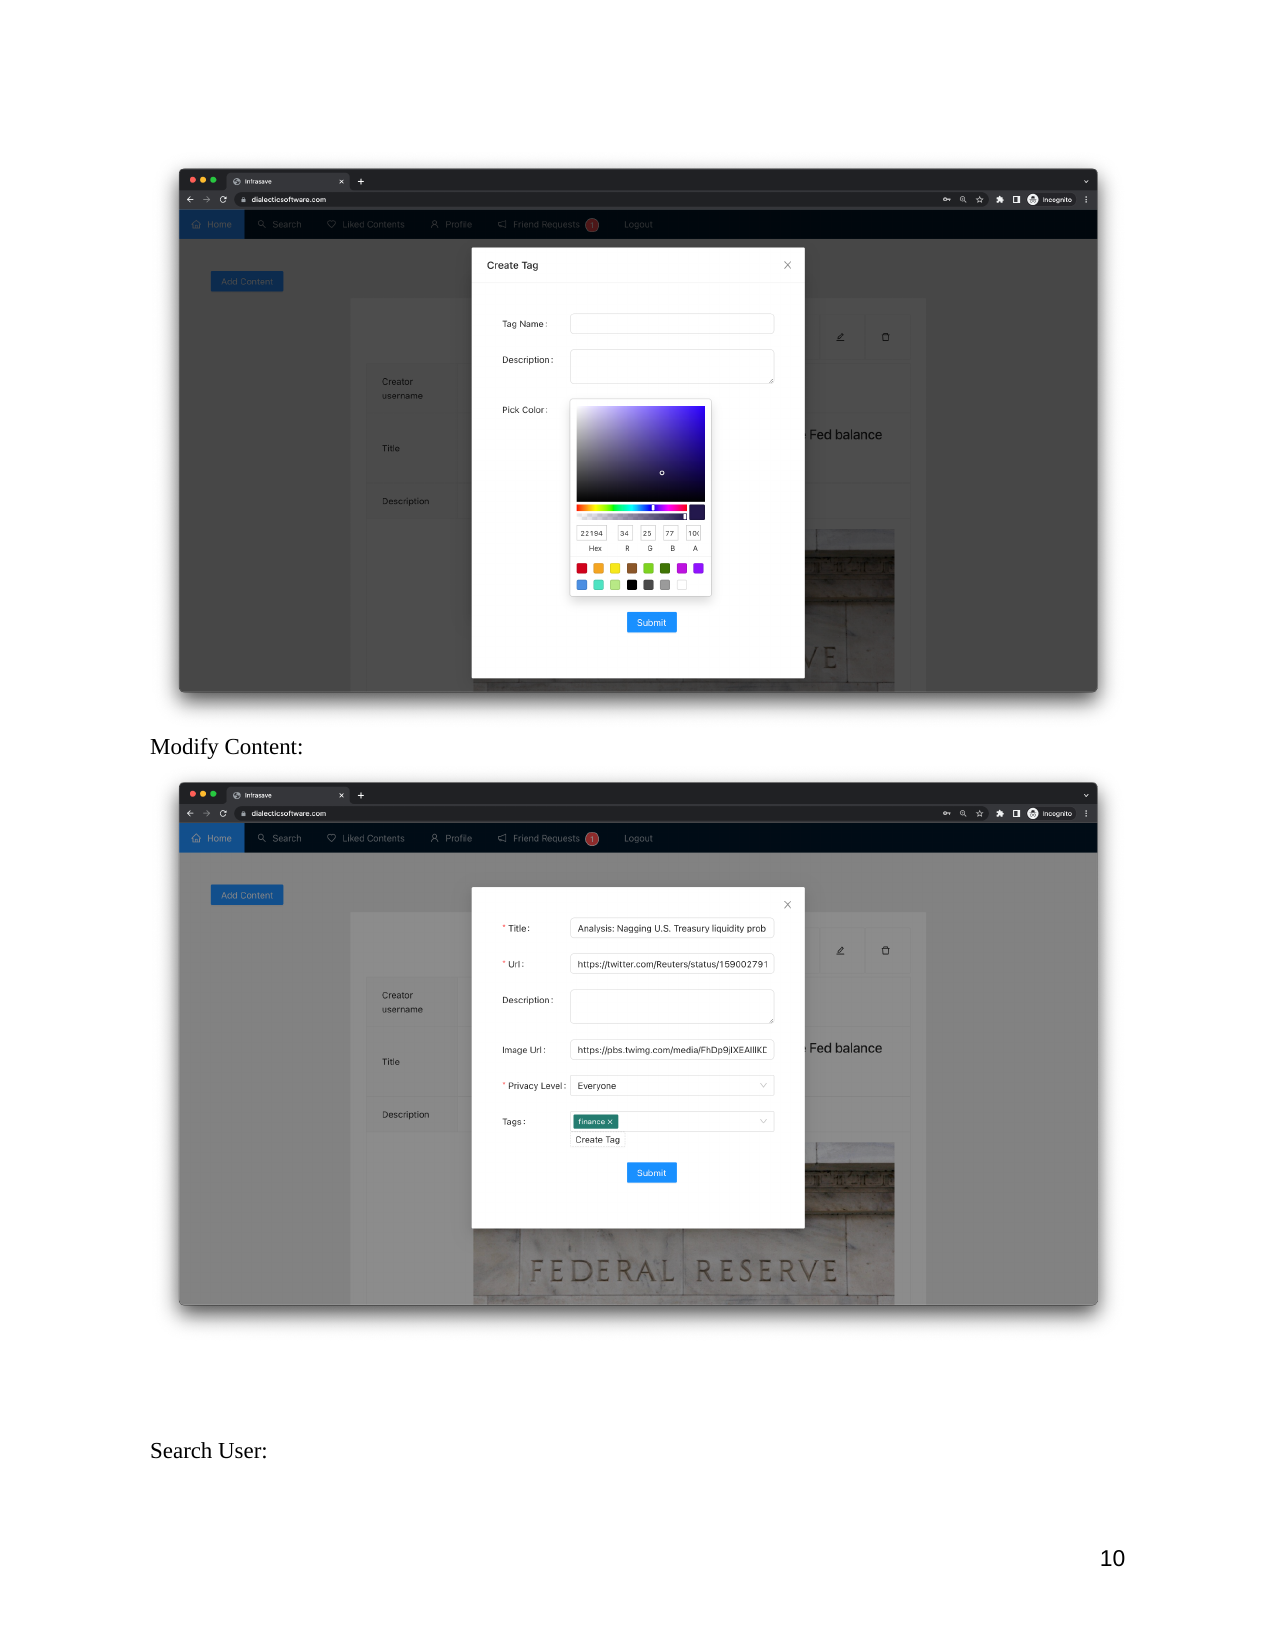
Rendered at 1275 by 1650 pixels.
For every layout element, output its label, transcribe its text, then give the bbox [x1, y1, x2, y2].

picture [150, 763, 1125, 1343]
picture [150, 150, 1125, 730]
text Modify Content: [150, 733, 1125, 759]
text Search User: [150, 1437, 1125, 1463]
